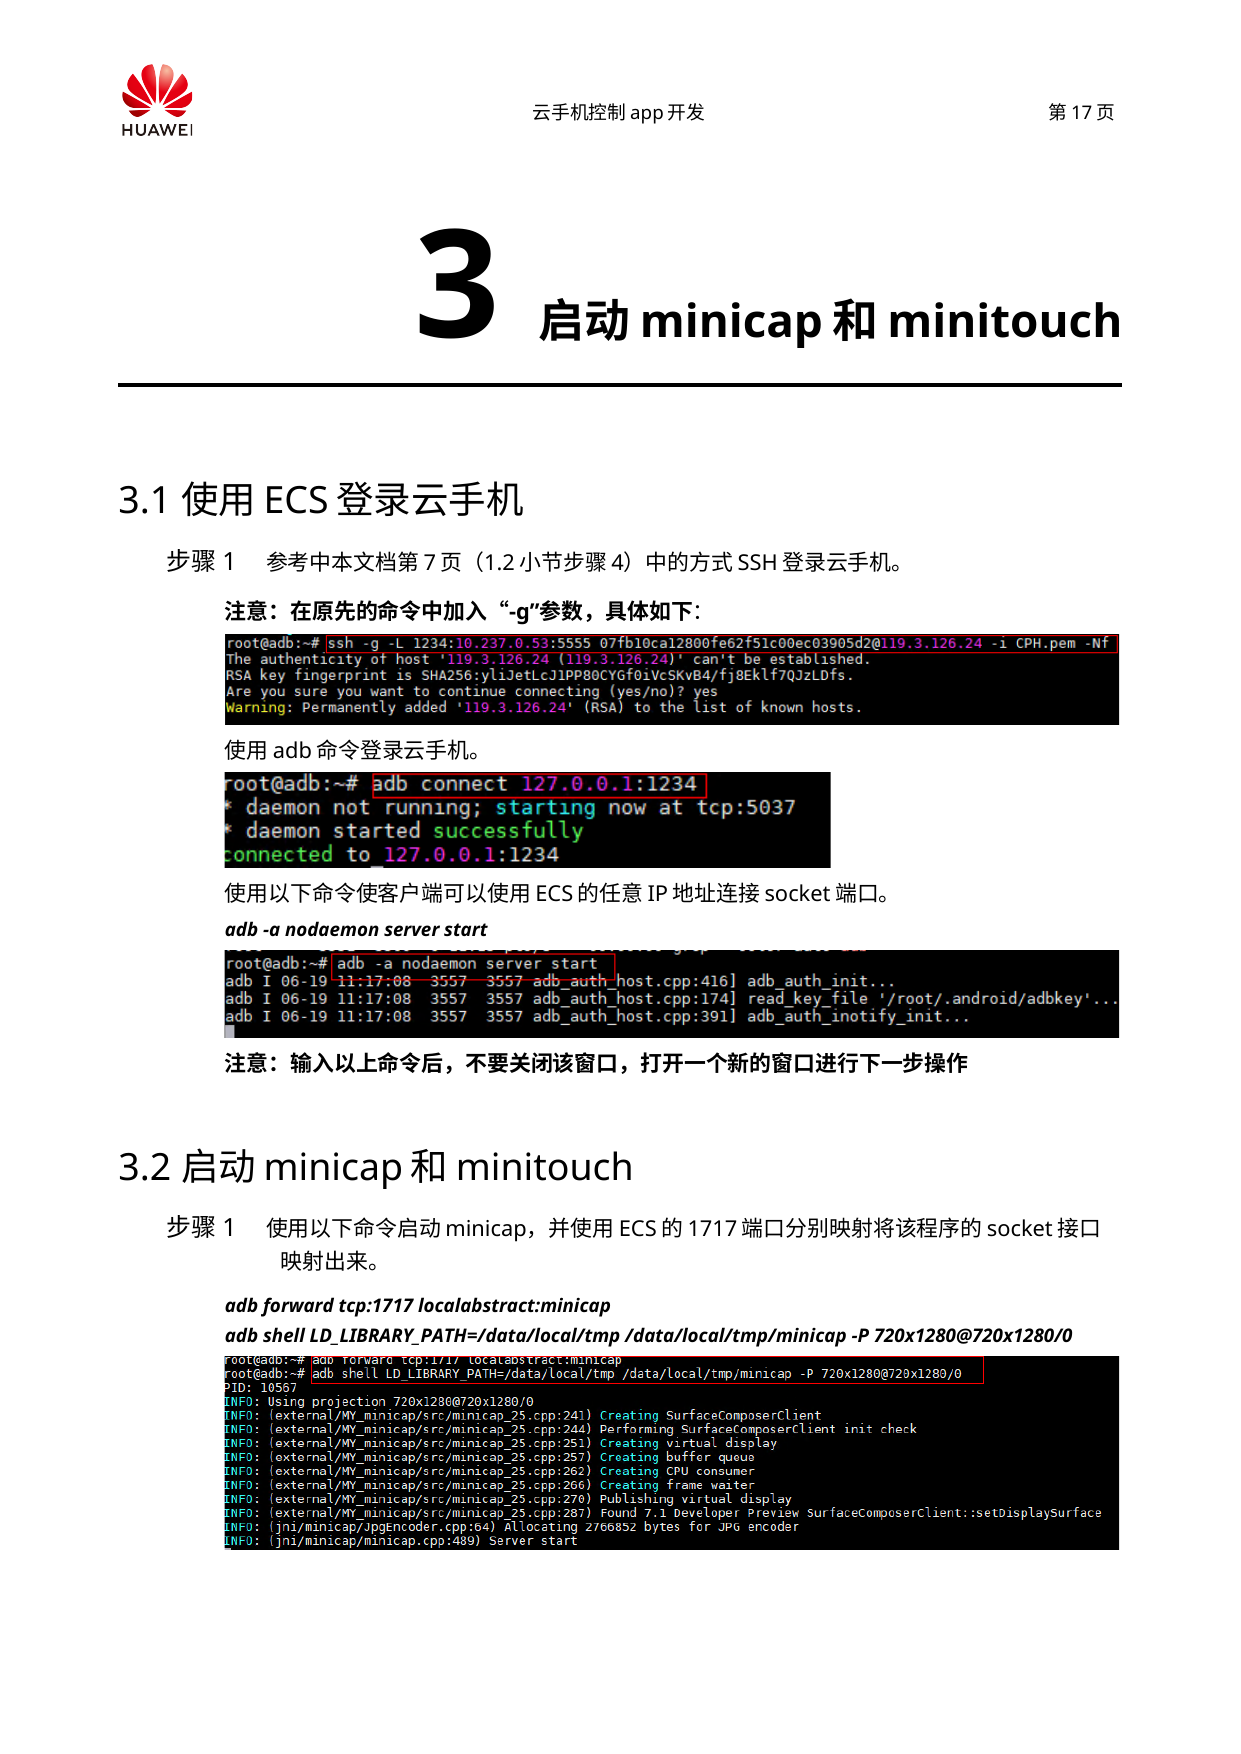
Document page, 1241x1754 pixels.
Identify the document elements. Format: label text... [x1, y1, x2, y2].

subtitle 使用ECS登录云手机 [118, 470, 1122, 524]
picture [224, 950, 1120, 1038]
picture [122, 64, 193, 136]
subtitle 启动minicap和minitouch [118, 1140, 1122, 1191]
text 注意：在原先的命令中加入“-g”参数，具体如下： [224, 594, 1122, 626]
picture [224, 634, 1120, 725]
picture [224, 772, 831, 868]
text 使用以下命令使客户端可以使用ECS的任意IP地址连接socket端口。 [224, 876, 1122, 908]
text adb forward tcp:1717 localabstract:minicap [224, 1292, 1122, 1318]
text adb shell LD_LIBRARY_PATH=/data/local/tmp /data/local/tmp/minicap -P 720x1280@720x1280/0 [224, 1322, 1122, 1348]
text adb -a nodaemon server start [224, 916, 1122, 942]
text 注意：输入以上命令后，不要关闭该窗口，打开一个新的窗口进行下一步操作 [224, 1046, 1122, 1078]
picture [224, 1356, 1120, 1550]
text 参考中本文档第7页（1.2小节步骤4）中的方式SSH登录云手机。 [236, 541, 1122, 577]
text 使用以下命令启动minicap，并使用ECS的1717端口分别映射将该程序的socket接口映射出来。 [236, 1208, 1122, 1276]
text 使用adb命令登录云手机。 [224, 733, 1122, 764]
subtitle 启动minicap和minitouch [118, 177, 1122, 383]
